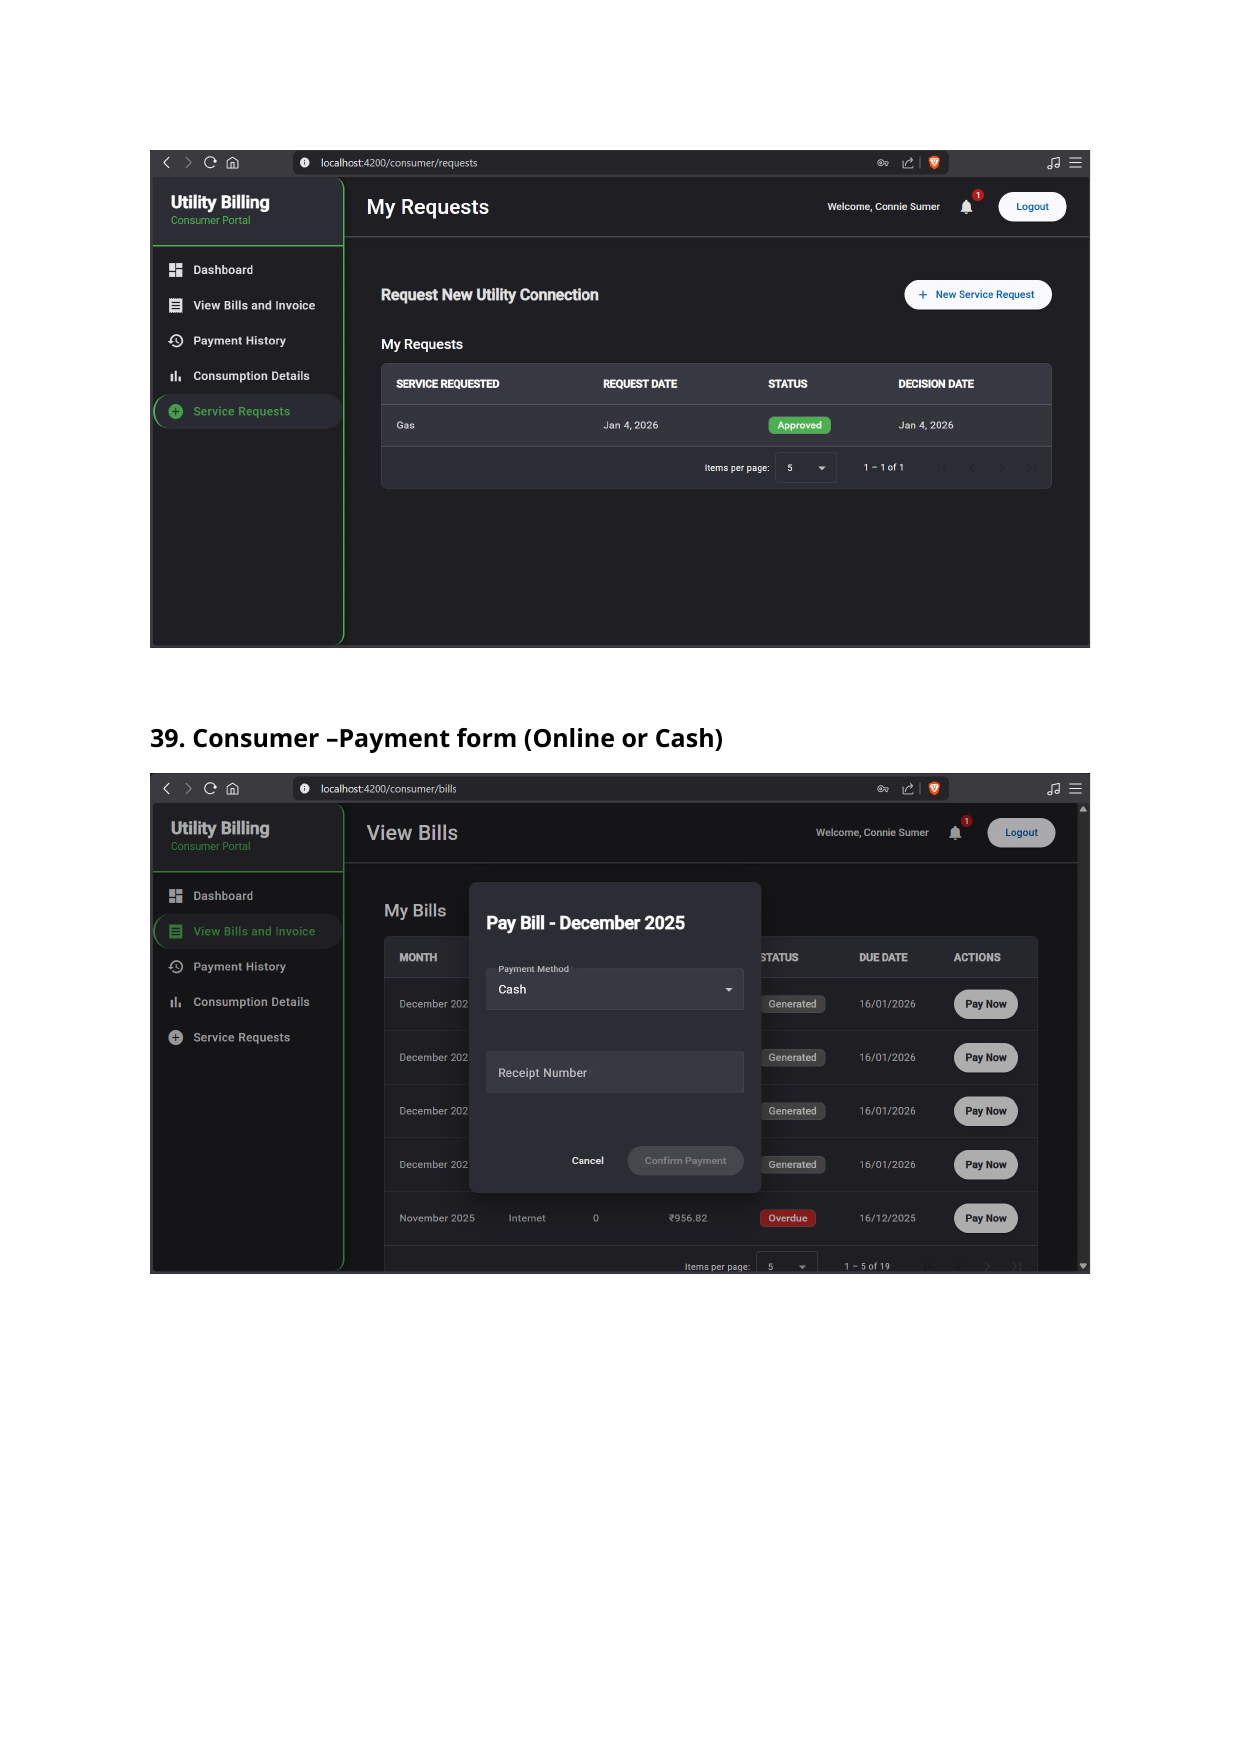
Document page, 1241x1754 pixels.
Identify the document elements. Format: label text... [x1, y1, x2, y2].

text 39. Consumer –Payment form (Online or Cash) [150, 720, 1090, 754]
picture [150, 773, 1091, 1274]
picture [150, 150, 1091, 648]
